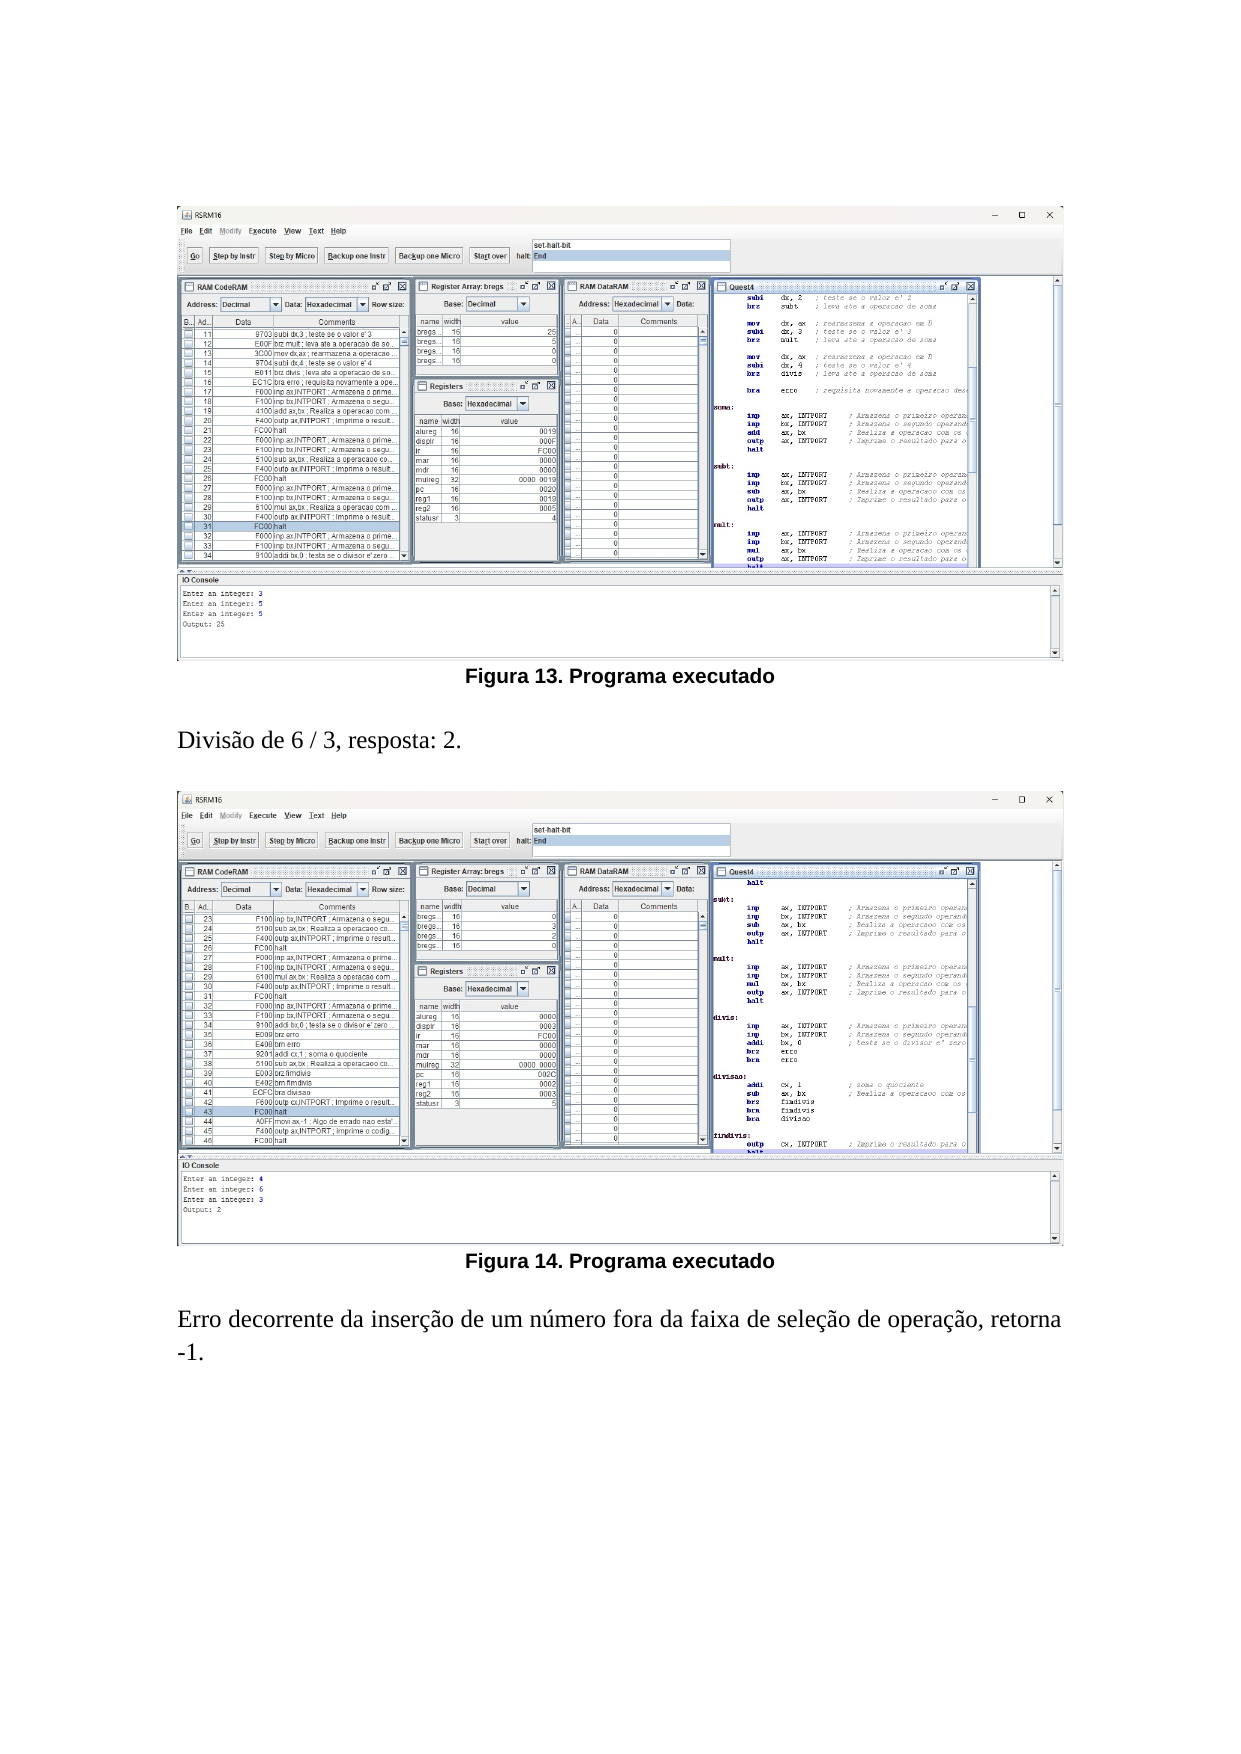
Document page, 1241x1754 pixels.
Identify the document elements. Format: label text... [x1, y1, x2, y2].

text Figura 14. Programa executado [177, 1249, 1063, 1273]
picture [177, 206, 1064, 661]
text Figura 13. Programa executado [177, 661, 1063, 688]
picture [177, 791, 1064, 1246]
text Erro decorrente da inserção de um número fora da faixa de seleção de operação, retorna -1. [177, 1304, 1063, 1366]
text Divisão de 6 / 3, resposta: 2. [177, 725, 1063, 754]
